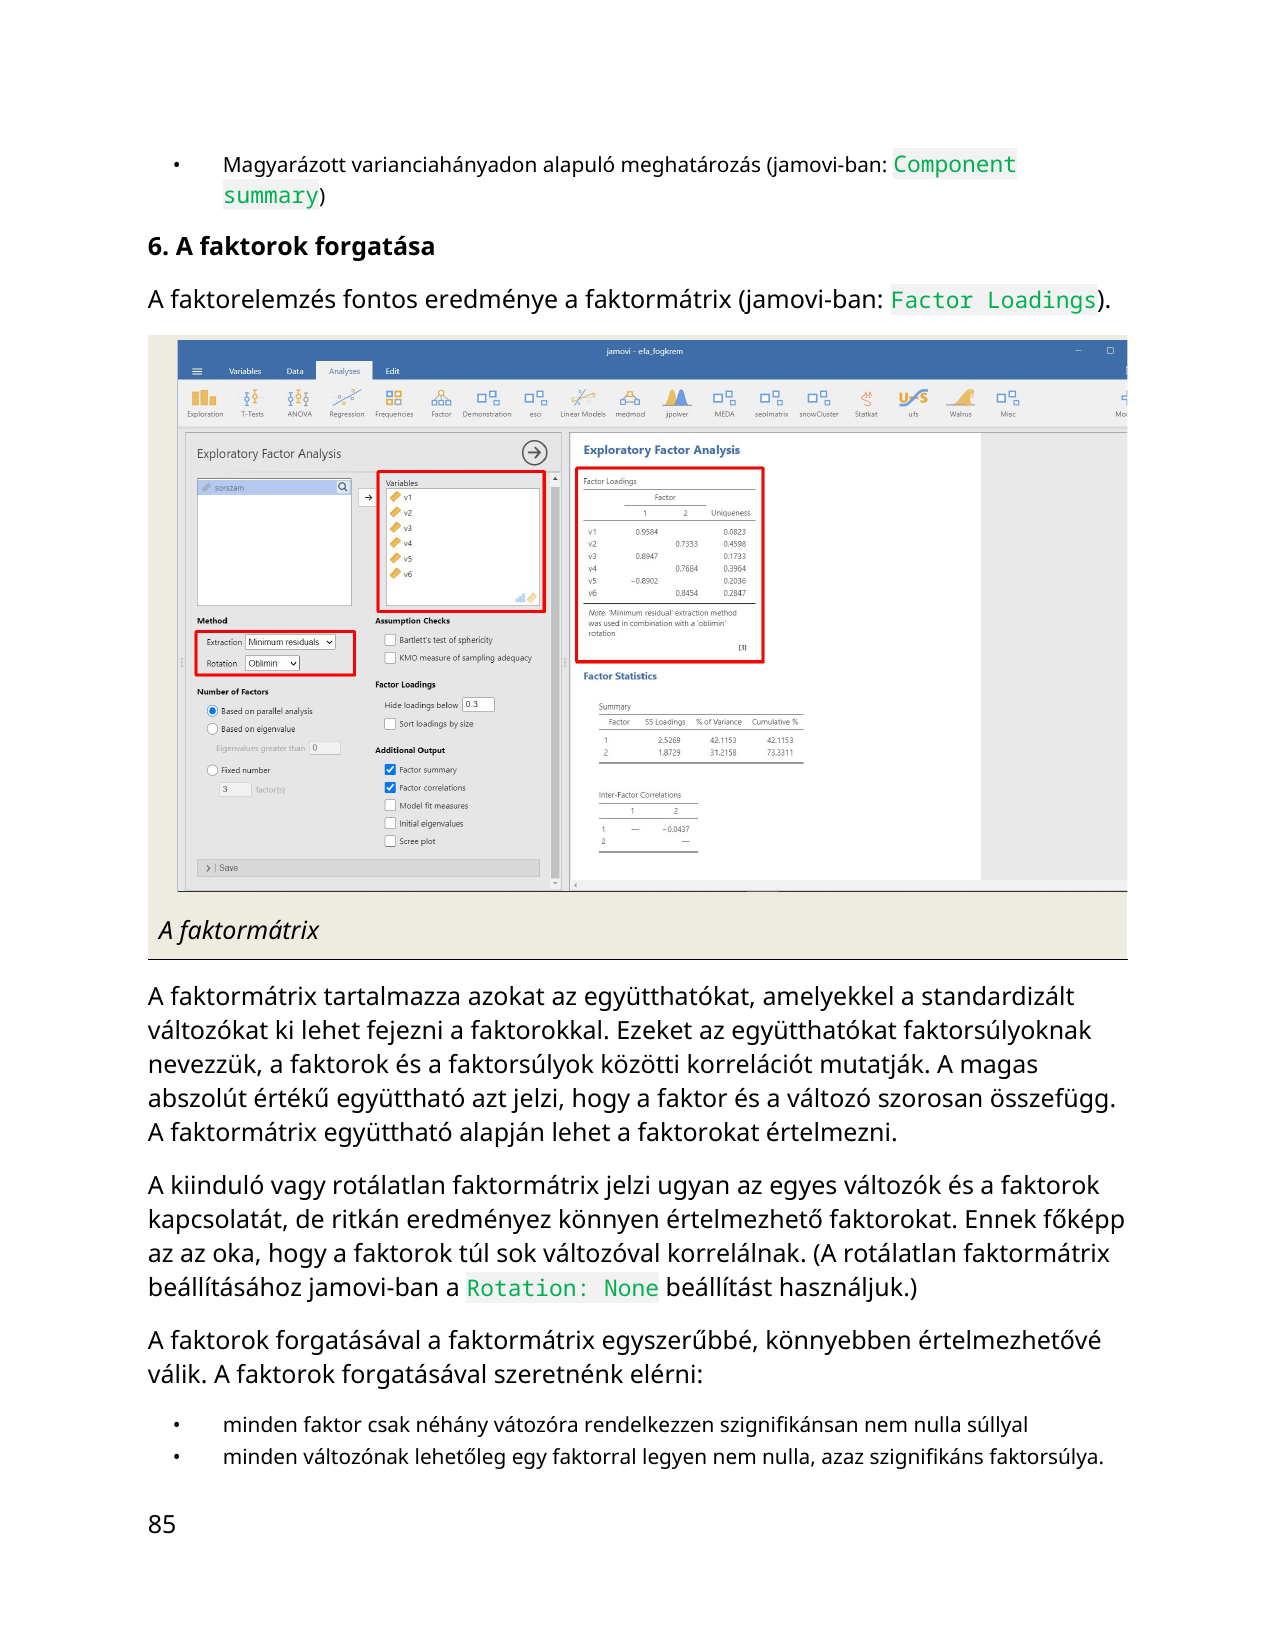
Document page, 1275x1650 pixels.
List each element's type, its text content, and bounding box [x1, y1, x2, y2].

list Magyarázott varianciahányadon alapuló meghatározás (jamovi-ban: Component summary) [173, 148, 1127, 210]
list minden faktor csak néhány vátozóra rendelkezzen szignifikánsan nem nulla súllyal [173, 1410, 1127, 1438]
text 6. A faktorok forgatása [148, 229, 1127, 263]
list minden változónak lehetőleg egy faktorral legyen nem nulla, azaz szignifikáns faktorsúlya. [173, 1442, 1127, 1470]
table_header A faktormátrix [148, 335, 1127, 959]
picture [177, 340, 1128, 892]
text A faktormátrix tartalmazza azokat az együtthatókat, amelyekkel a standardizált változókat ki lehet fejezni a faktorokkal. Ezeket az együtthatókat faktorsúlyoknak nevezzük, a faktorok és a faktorsúlyok közötti korrelációt mutatják. A magas abszolút értékű együttható azt jelzi, hogy a faktor és a változó szorosan összefügg. A faktormátrix együttható alapján lehet a faktorokat értelmezni. [148, 979, 1127, 1149]
text A kiinduló vagy rotálatlan faktormátrix jelzi ugyan az egyes változók és a faktorok kapcsolatát, de ritkán eredményez könnyen értelmezhető faktorokat. Ennek főképp az az oka, hogy a faktorok túl sok változóval korrelálnak. (A rotálatlan faktormátrix beállításához jamovi-ban a Rotation: None beállítást használjuk.) [148, 1168, 1127, 1304]
text A faktorok forgatásával a faktormátrix egyszerűbbé, könnyebben értelmezhetővé válik. A faktorok forgatásával szeretnénk elérni: [148, 1323, 1127, 1391]
text A faktorelemzés fontos eredménye a faktormátrix (jamovi-ban: Factor Loadings). [148, 282, 1127, 316]
